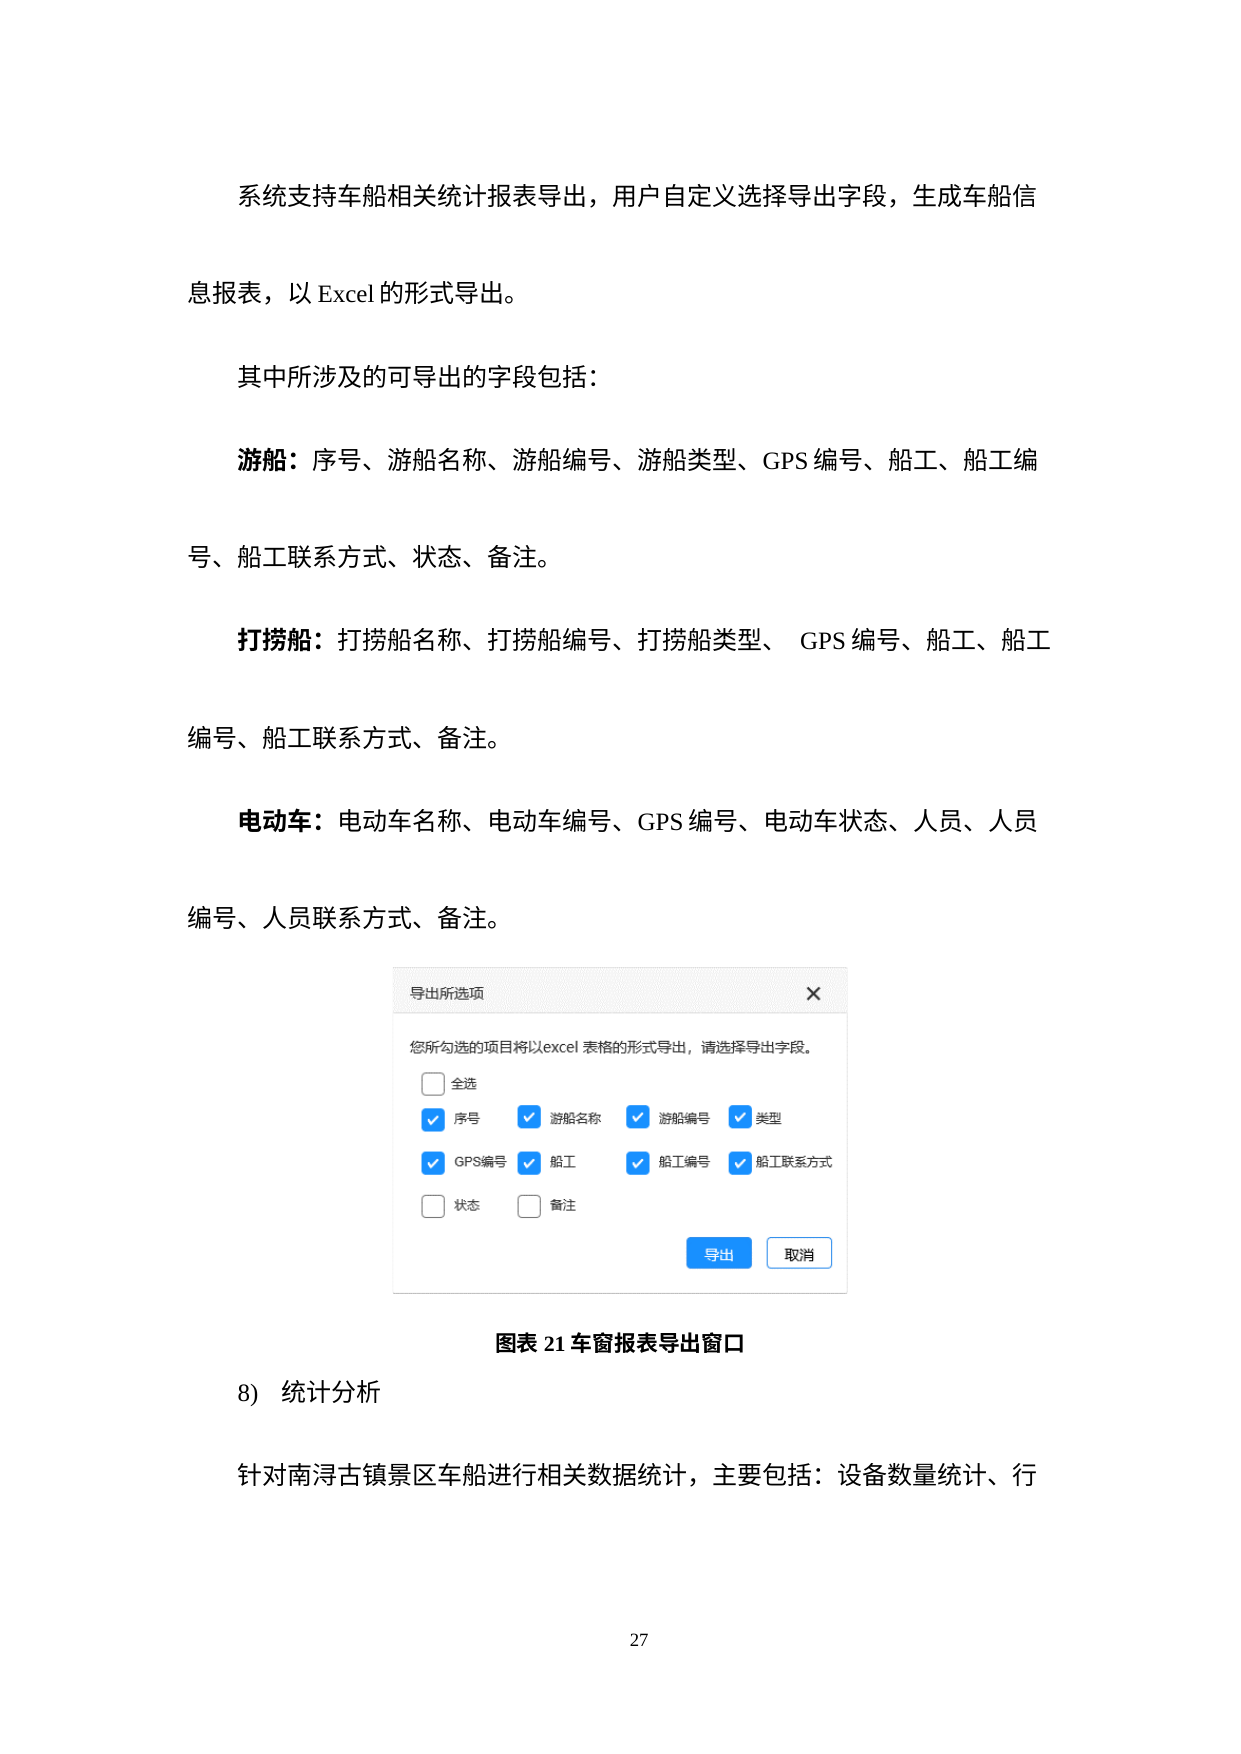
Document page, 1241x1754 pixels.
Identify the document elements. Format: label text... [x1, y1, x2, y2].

text 打捞船：打捞船名称、打捞船编号、打捞船类型、 GPS编号、船工、船工编号、船工联系方式、备注。 [187, 606, 1053, 769]
picture [392, 967, 848, 1294]
text 图表 21 车窗报表导出窗口 [187, 1325, 1053, 1358]
text 其中所涉及的可导出的字段包括： [187, 343, 1053, 408]
text 系统支持车船相关统计报表导出，用户自定义选择导出字段，生成车船信息报表，以Excel的形式导出。 [187, 162, 1053, 324]
text 游船：序号、游船名称、游船编号、游船类型、GPS编号、船工、船工编号、船工联系方式、状态、备注。 [187, 426, 1053, 588]
list 统计分析 [237, 1358, 1053, 1423]
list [187, 1441, 1053, 1506]
text 电动车：电动车名称、电动车编号、GPS编号、电动车状态、人员、人员编号、人员联系方式、备注。 [187, 787, 1053, 949]
